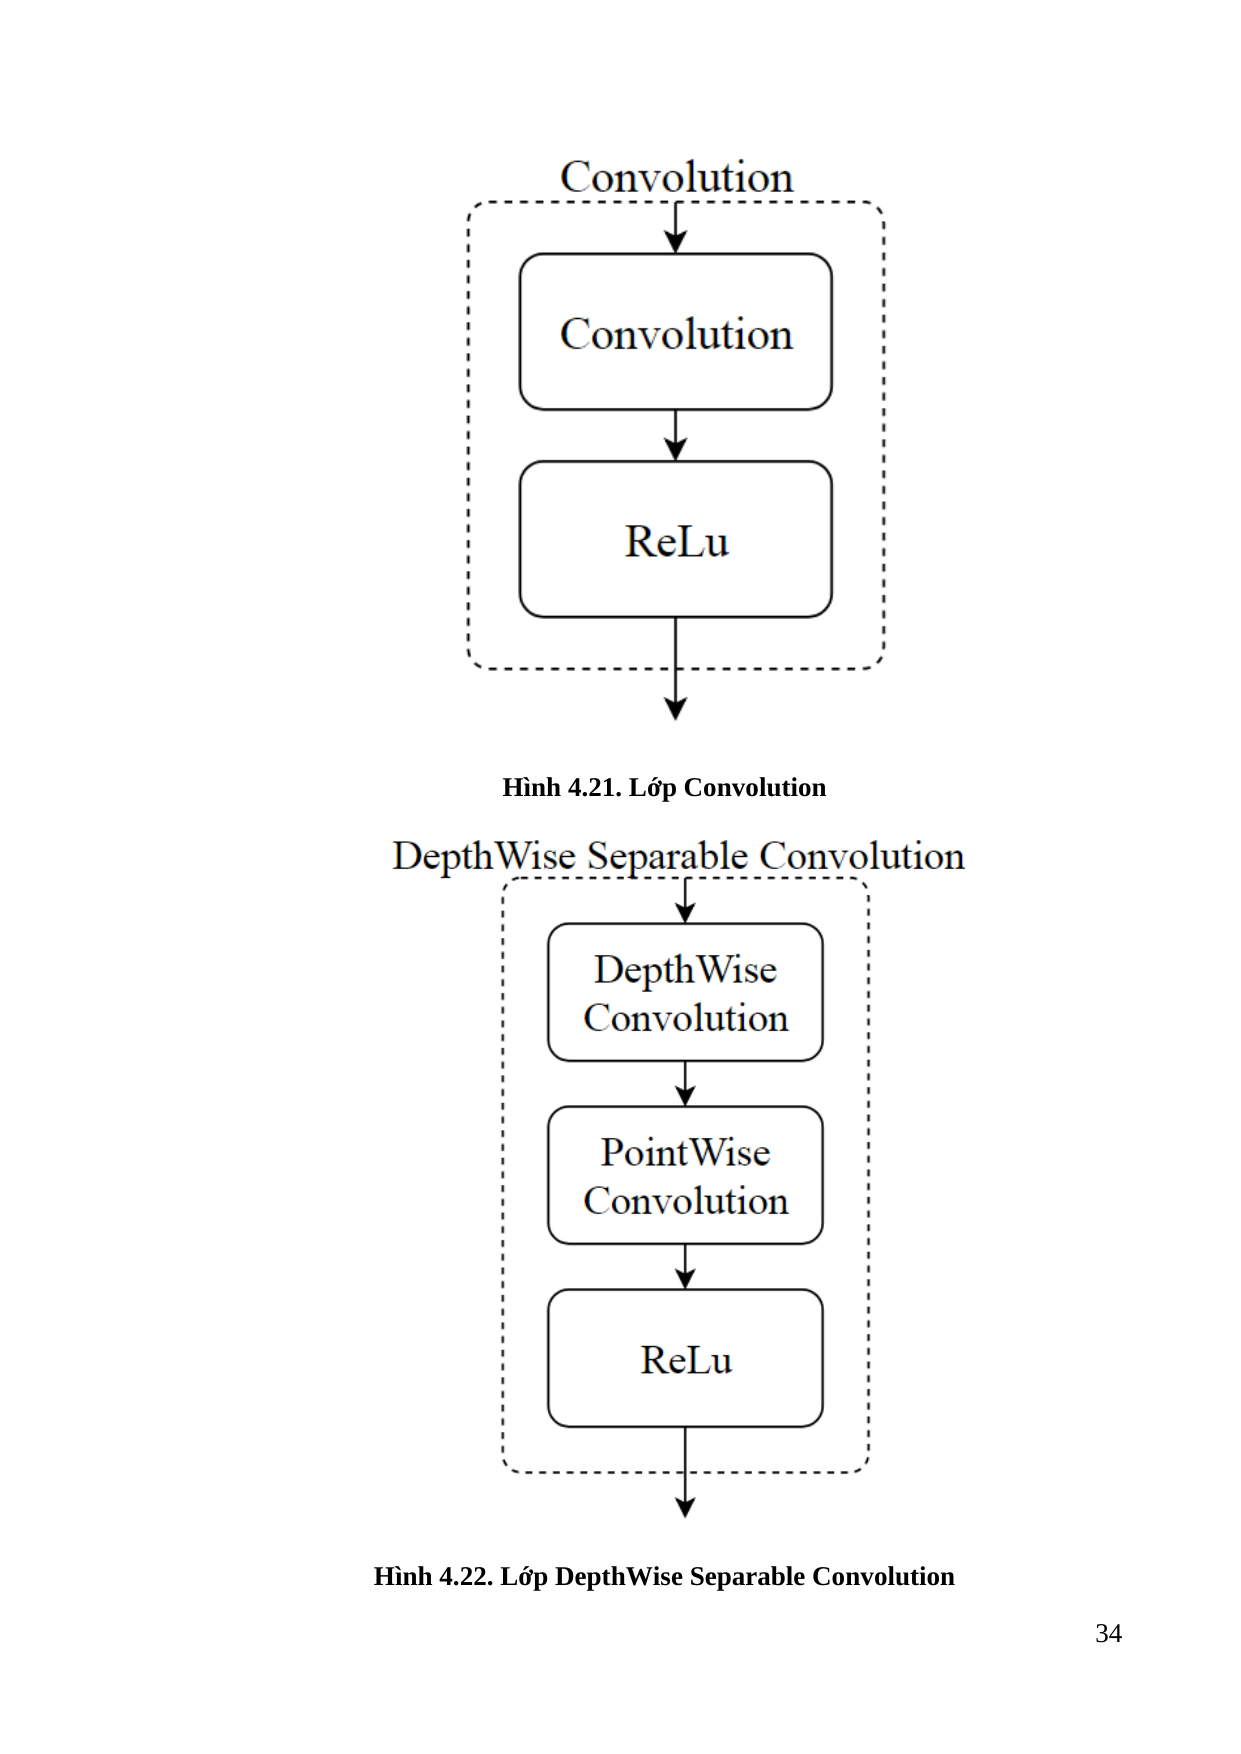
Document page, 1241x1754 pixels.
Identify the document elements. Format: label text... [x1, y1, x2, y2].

picture [381, 822, 978, 1529]
picture [422, 150, 937, 739]
